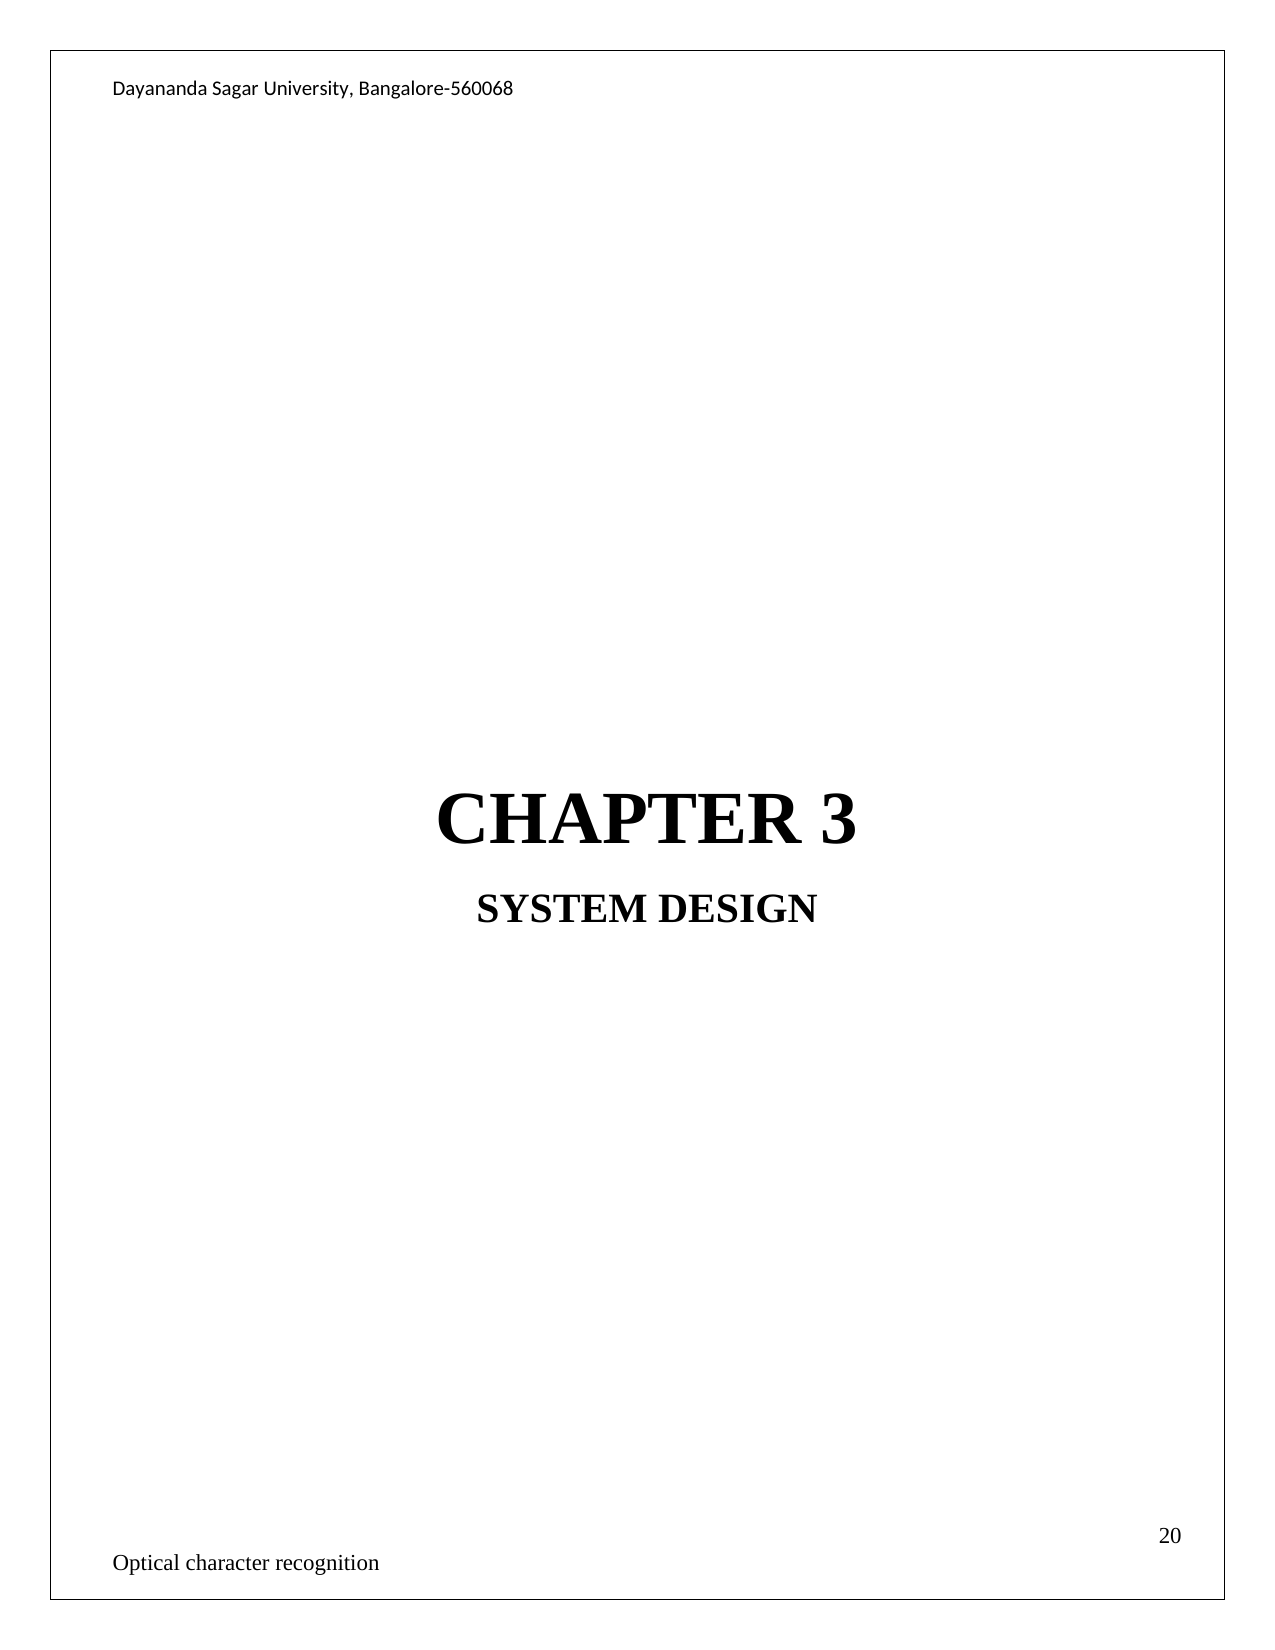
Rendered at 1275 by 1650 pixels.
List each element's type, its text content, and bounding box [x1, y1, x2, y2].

text SYSTEM DESIGN [112, 883, 1181, 931]
text CHAPTER 3 [112, 774, 1181, 860]
